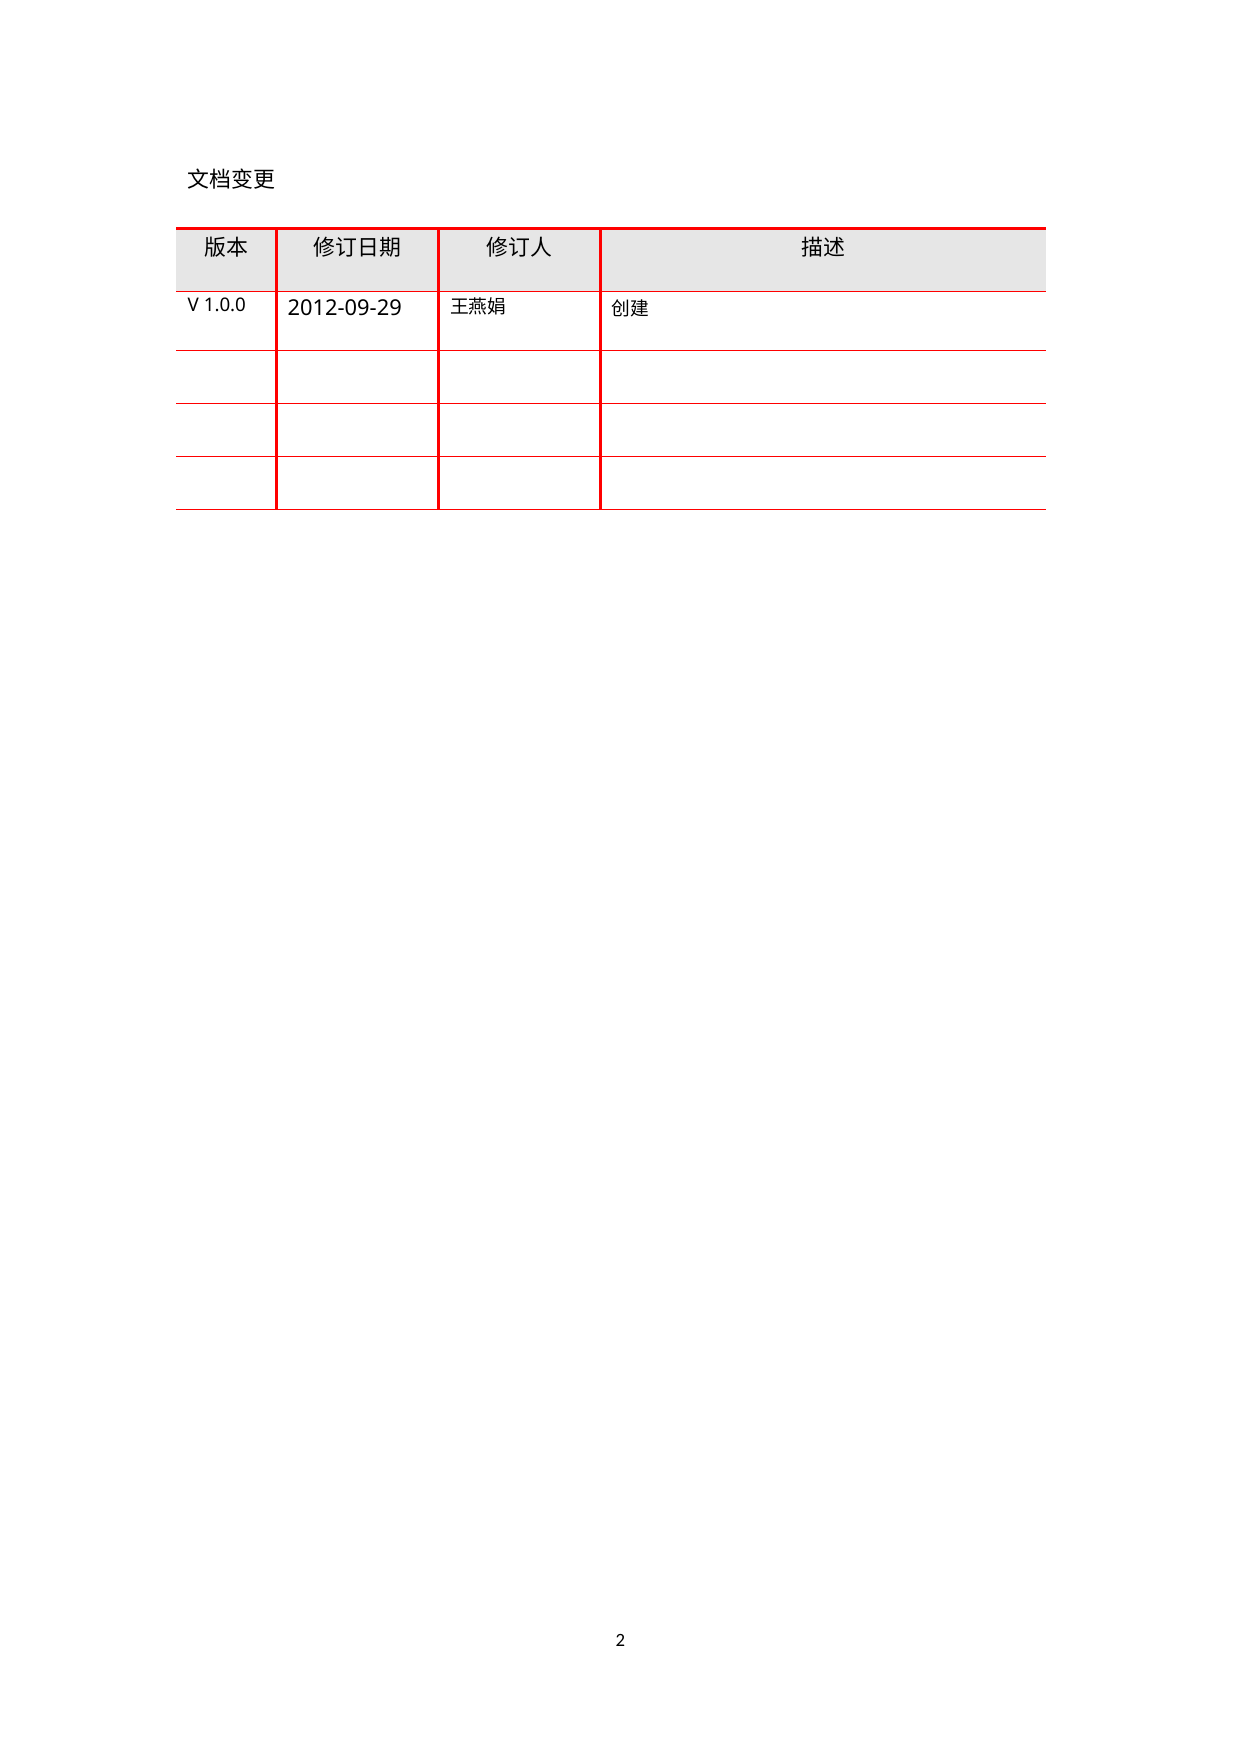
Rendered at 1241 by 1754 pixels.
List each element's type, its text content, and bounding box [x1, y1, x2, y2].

table_cell [602, 404, 1046, 456]
table_cell 创建 [602, 292, 1046, 350]
table_header 版本 [176, 230, 275, 291]
table_cell [278, 457, 437, 509]
table_cell [602, 457, 1046, 509]
table_header 修订人 [440, 230, 599, 291]
table_cell [278, 404, 437, 456]
table_header 修订日期 [278, 230, 437, 291]
table_cell V 1.0.0 [176, 292, 275, 350]
table_cell [176, 404, 275, 456]
table_cell [440, 457, 599, 509]
table_cell [176, 351, 275, 403]
table_cell 2012-09-29 [278, 292, 437, 350]
table_header 描述 [602, 230, 1046, 291]
table_cell [176, 457, 275, 509]
table_cell [602, 351, 1046, 403]
table_cell [278, 351, 437, 403]
table_cell [440, 404, 599, 456]
text 文档变更 [187, 162, 1053, 194]
table_cell 王燕娟 [440, 292, 599, 350]
table_cell [440, 351, 599, 403]
